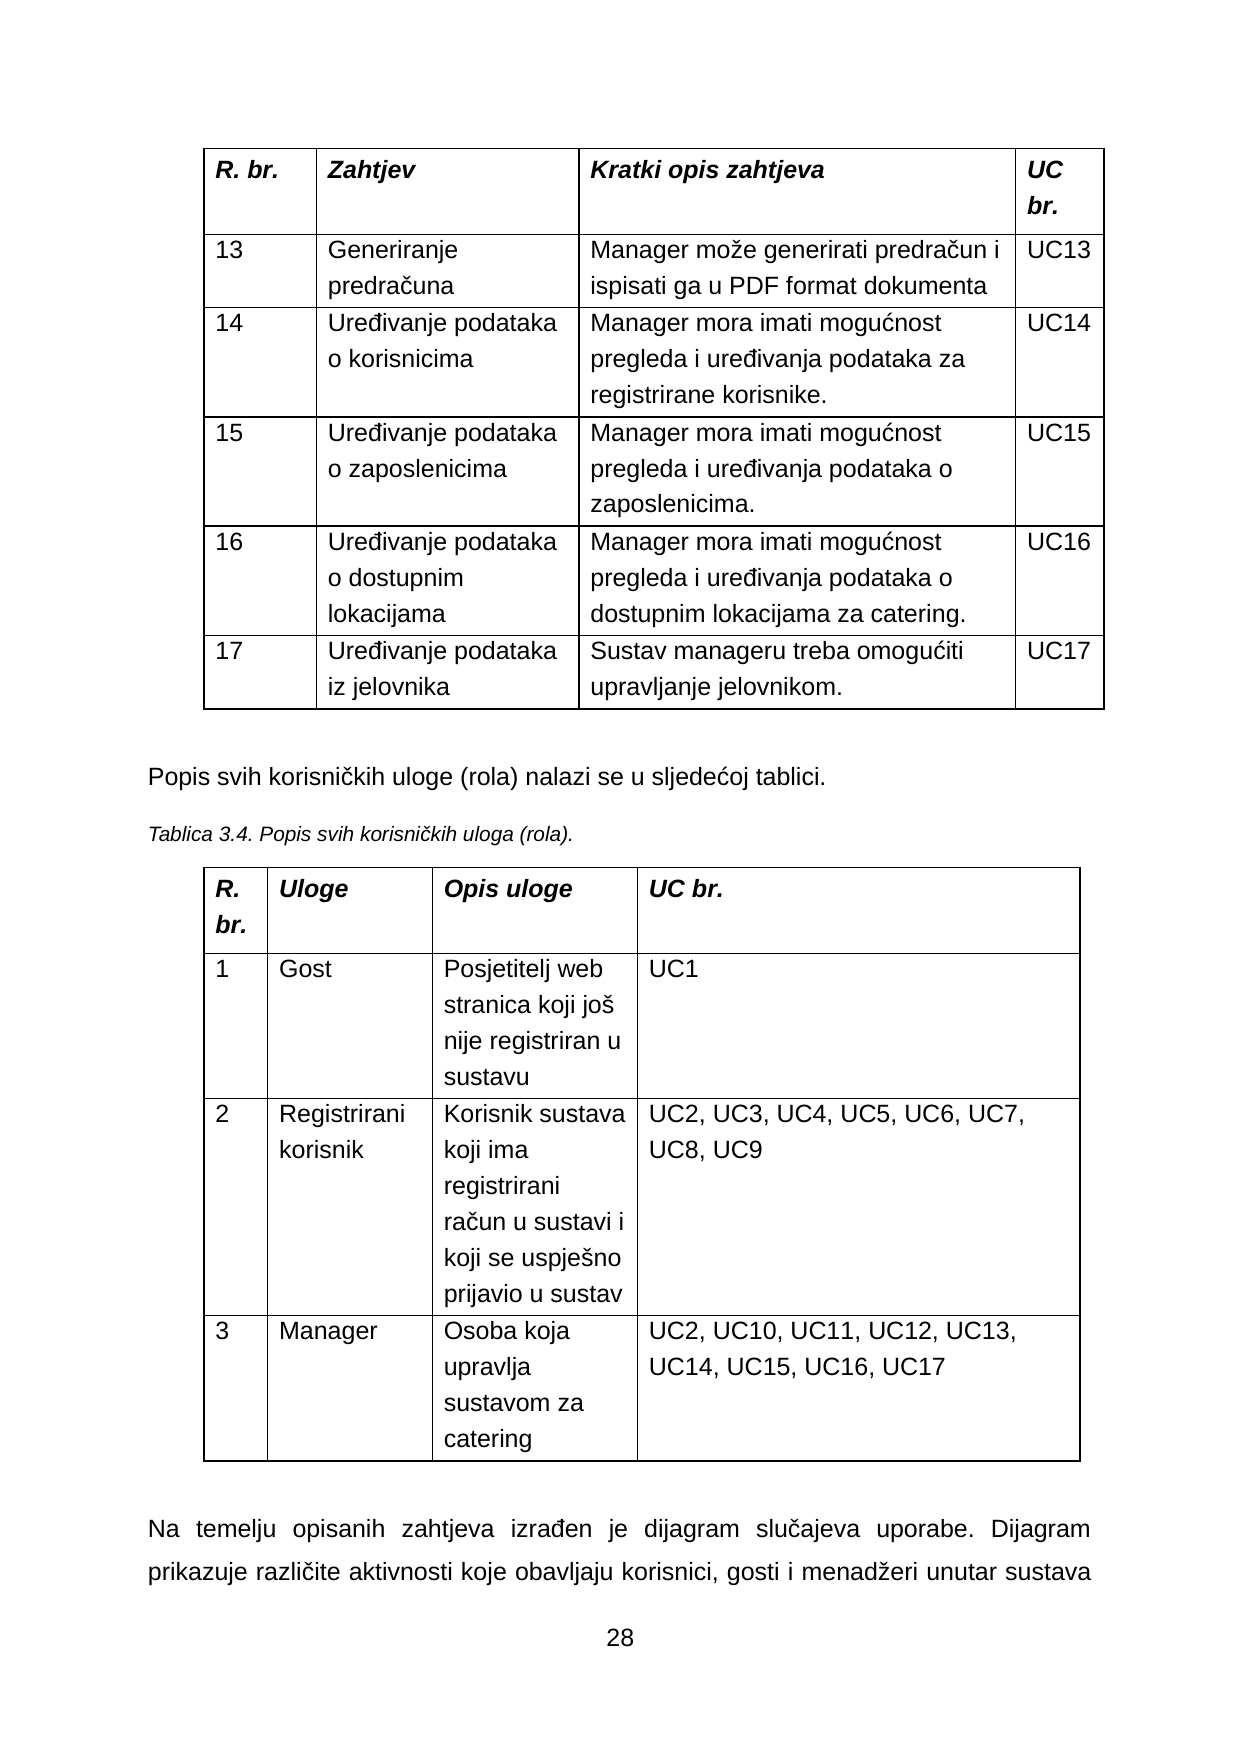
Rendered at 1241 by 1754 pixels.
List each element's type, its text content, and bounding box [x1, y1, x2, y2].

table_cell UC2, UC3, UC4, UC5, UC6, UC7, UC8, UC9 [638, 1099, 1079, 1315]
table_cell 16 [205, 527, 316, 634]
table_header R. br. [205, 868, 267, 952]
table_cell Sustav manageru treba omogućiti upravljanje jelovnikom. [580, 636, 1015, 708]
table_cell Uređivanje podataka o dostupnim lokacijama [317, 527, 578, 634]
table_cell Uređivanje podataka iz jelovnika [317, 636, 578, 708]
table_cell Manager mora imati mogućnost pregleda i uređivanja podataka o zaposlenicima. [580, 418, 1015, 525]
table_cell 1 [205, 954, 267, 1098]
table_header UC br. [1016, 149, 1103, 233]
table_cell 13 [205, 235, 316, 307]
table_header R. br. [205, 149, 316, 233]
table_header Kratki opis zahtjeva [580, 149, 1015, 233]
table_cell UC1 [638, 954, 1079, 1098]
table_cell 3 [205, 1316, 267, 1460]
table_cell UC14 [1016, 308, 1103, 416]
table_header Uloge [268, 868, 432, 952]
table_header Zahtjev [317, 149, 578, 233]
table_cell 14 [205, 308, 316, 416]
table_cell UC2, UC10, UC11, UC12, UC13, UC14, UC15, UC16, UC17 [638, 1316, 1079, 1460]
table_cell Uređivanje podataka o korisnicima [317, 308, 578, 416]
table_cell UC13 [1016, 235, 1103, 307]
table_cell UC17 [1016, 636, 1103, 708]
table_cell 2 [205, 1099, 267, 1315]
table_cell Osoba koja upravlja sustavom za catering [433, 1316, 637, 1460]
table_cell Manager mora imati mogućnost pregleda i uređivanja podataka za registrirane korisnike. [580, 308, 1015, 416]
table_cell UC15 [1016, 418, 1103, 525]
table_header UC br. [638, 868, 1079, 952]
table_cell 15 [205, 418, 316, 525]
table_cell Registrirani korisnik [268, 1099, 432, 1315]
table_cell Uređivanje podataka o zaposlenicima [317, 418, 578, 525]
table_header Opis uloge [433, 868, 637, 952]
table_cell 17 [205, 636, 316, 708]
table_cell Manager može generirati predračun i ispisati ga u PDF format dokumenta [580, 235, 1015, 307]
table_cell UC16 [1016, 527, 1103, 634]
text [148, 1514, 1093, 1586]
table_cell Generiranje predračuna [317, 235, 578, 307]
text Popis svih korisničkih uloge (rola) nalazi se u sljedećoj tablici. [148, 762, 1093, 791]
table_cell Gost [268, 954, 432, 1098]
table_cell Korisnik sustava koji ima registrirani račun u sustavi i koji se uspješno prijavio u sustav [433, 1099, 637, 1315]
table_cell Manager mora imati mogućnost pregleda i uređivanja podataka o dostupnim lokacijama za catering. [580, 527, 1015, 634]
table_cell Manager [268, 1316, 432, 1460]
table_cell Posjetitelj web stranica koji još nije registriran u sustavu [433, 954, 637, 1098]
